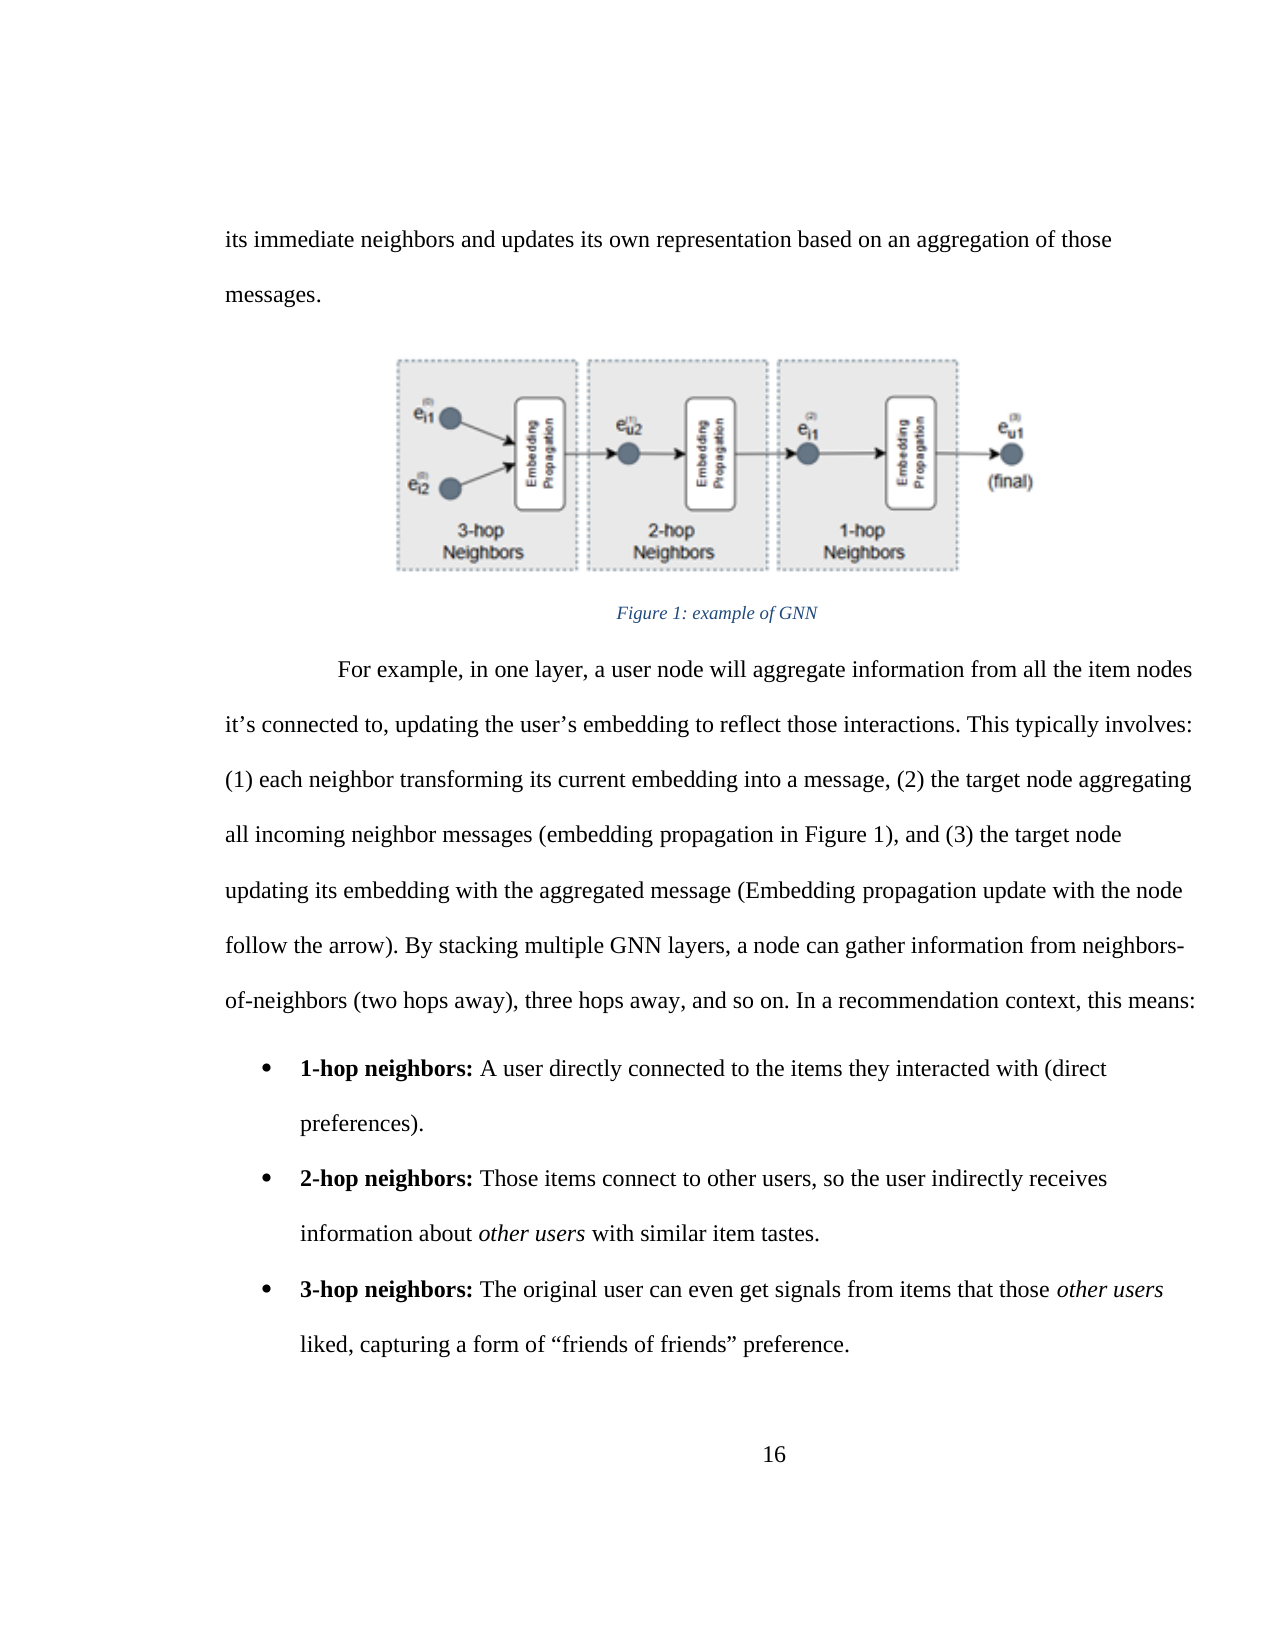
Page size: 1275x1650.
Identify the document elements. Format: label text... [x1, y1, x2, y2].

text Figure 1: example of GNN [225, 602, 1210, 623]
list 2-hop neighbors: Those items connect to other users, so the user indirectly receives information about other users with similar item tastes. [262, 1164, 1210, 1247]
picture [380, 347, 1055, 590]
list 3-hop neighbors: The original user can even get signals from items that those other users liked, capturing a form of “friends of friends” preference. [262, 1274, 1210, 1357]
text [225, 225, 1210, 308]
list 1-hop neighbors: A user directly connected to the items they interacted with (direct preferences). [262, 1054, 1210, 1137]
text For example, in one layer, a user node will aggregate information from all the item nodes it’s connected to, updating the user’s embedding to reflect those interactions. This typically involves: (1) each neighbor transforming its current embedding into a message, (2) the target node aggregating all incoming neighbor messages (embedding propagation in Figure 1), and (3) the target node updating its embedding with the aggregated message (Embedding propagation update with the node follow the arrow). By stacking multiple GNN layers, a node can gather information from neighbors-of-neighbors (two hops away), three hops away, and so on. In a recommendation context, this means: [225, 655, 1210, 1014]
